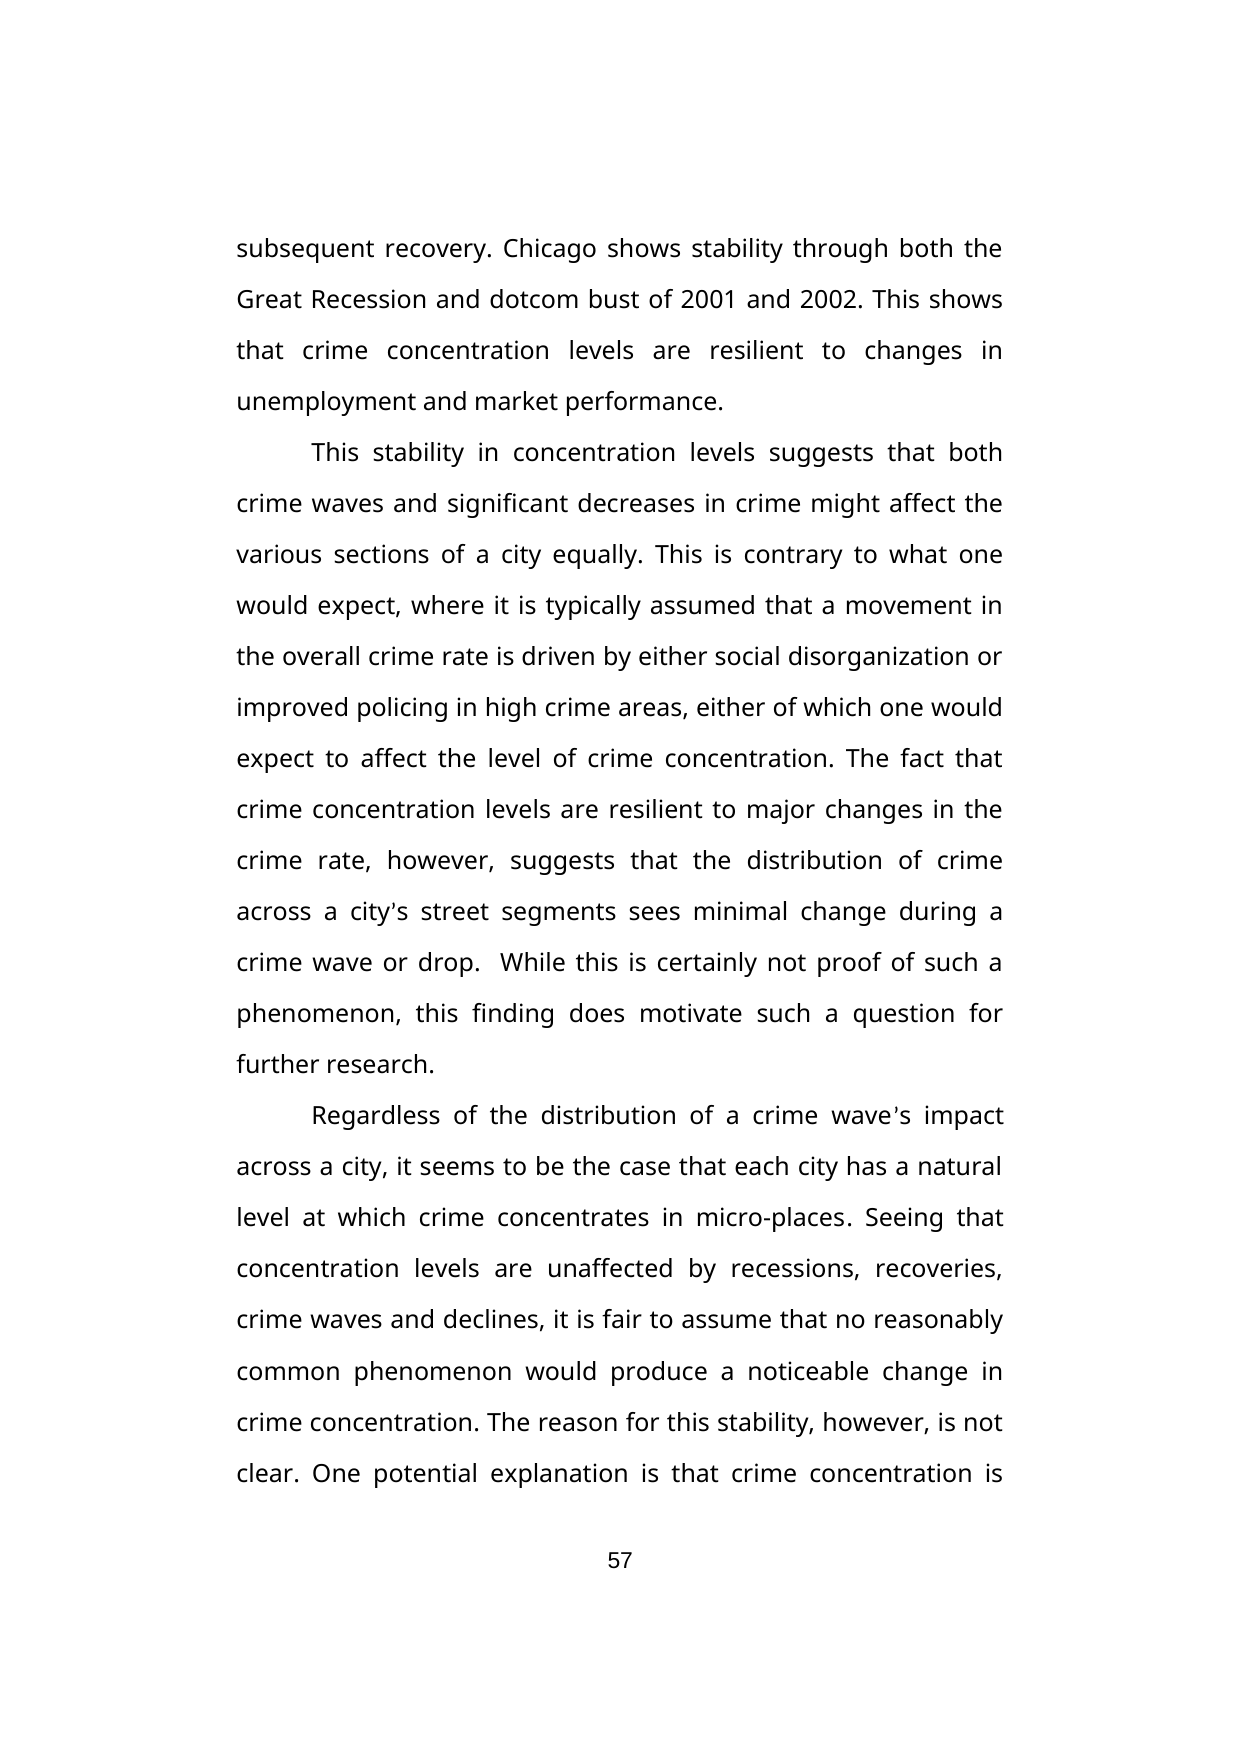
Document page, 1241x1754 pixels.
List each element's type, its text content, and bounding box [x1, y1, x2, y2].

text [236, 1098, 1004, 1489]
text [236, 230, 1004, 417]
text This stability in concentration levels suggests that both crime waves and significant decreases in crime might affect the various sections of a city equally. This is contrary to what one would expect, where it is typically assumed that a movement in the overall crime rate is driven by either social disorganization or improved policing in high crime areas, either of which one would expect to affect the level of crime concentration. The fact that crime concentration levels are resilient to major changes in the crime rate, however, suggests that the distribution of crime across a city’s street segments sees minimal change during a crime wave or drop. While this is certainly not proof of such a phenomenon, this finding does motivate such a question for further research. [236, 434, 1004, 1081]
